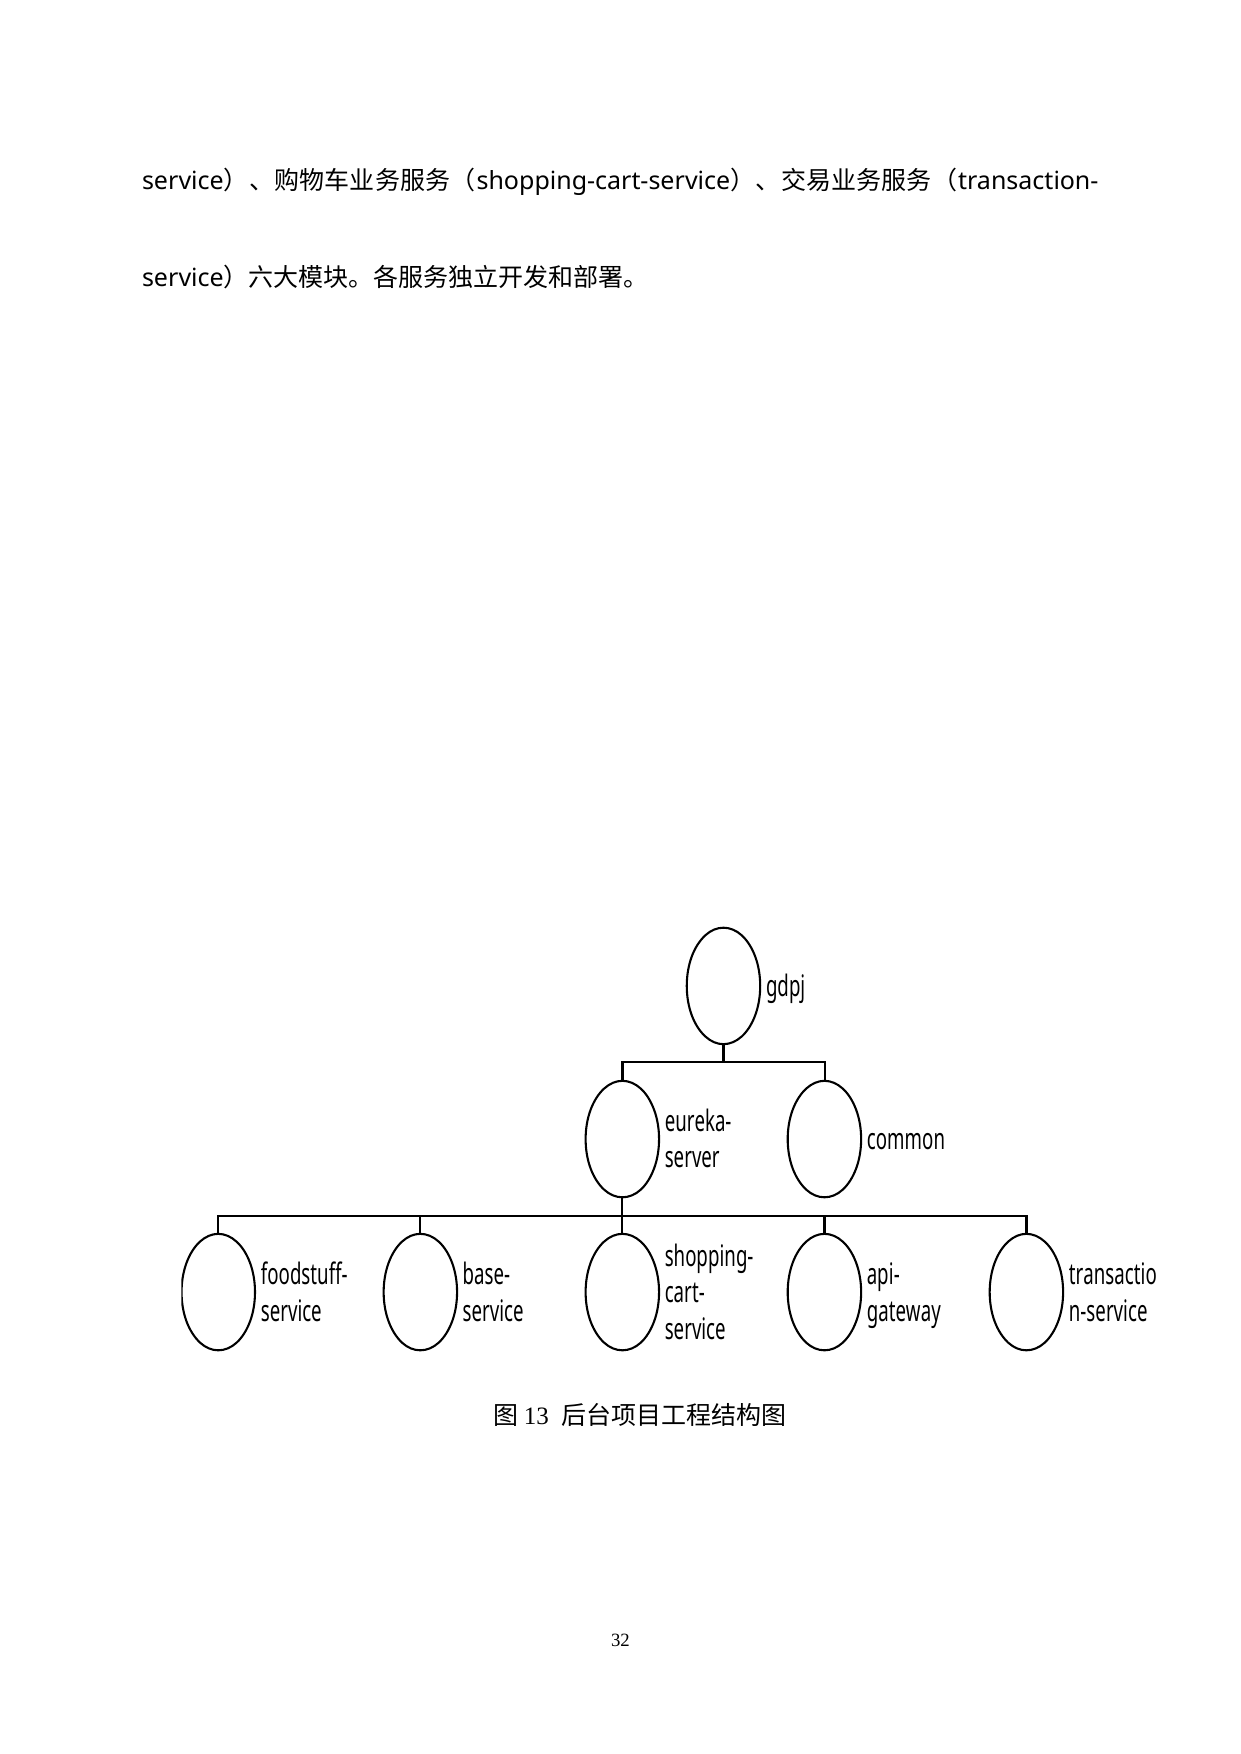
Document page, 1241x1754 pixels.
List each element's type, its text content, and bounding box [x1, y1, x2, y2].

text 图13 后台项目工程结构图 [181, 1381, 1098, 1446]
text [142, 146, 1098, 308]
